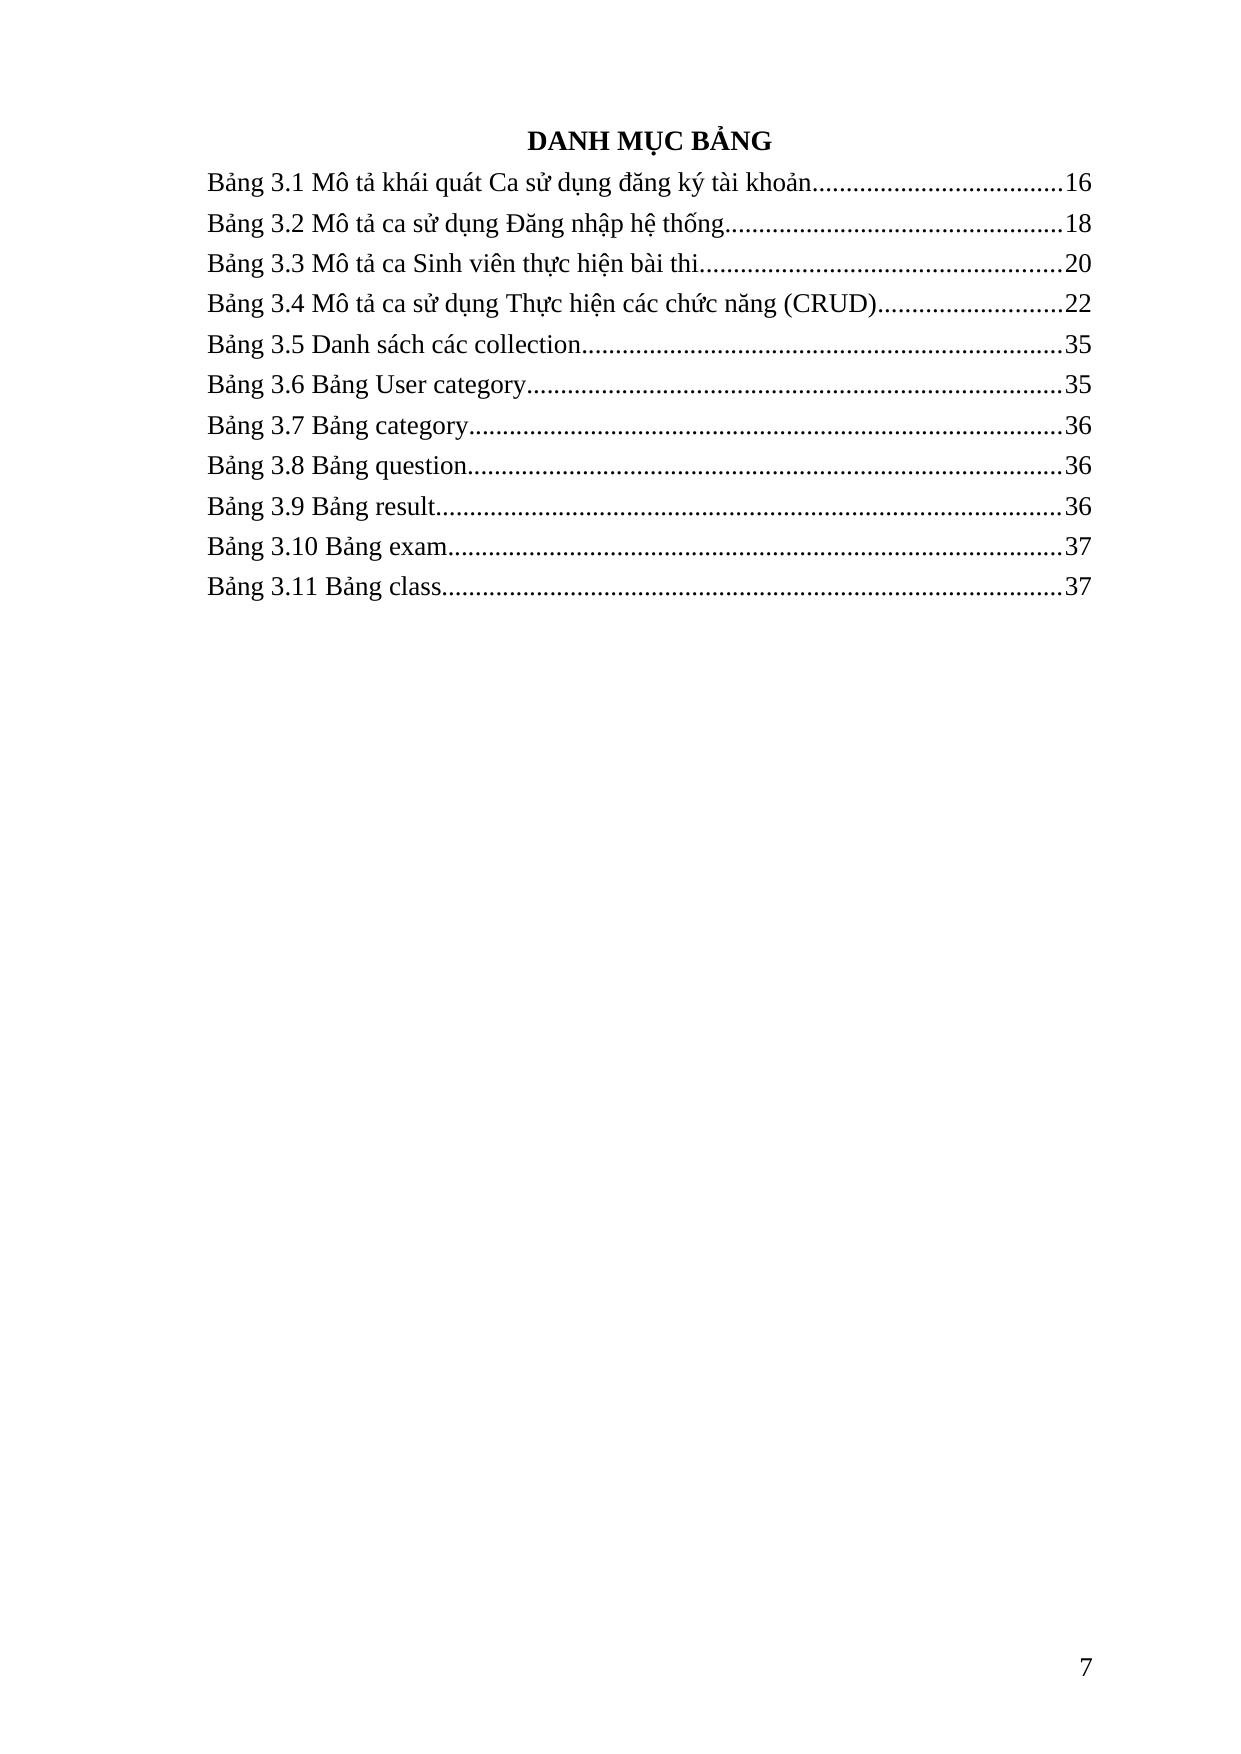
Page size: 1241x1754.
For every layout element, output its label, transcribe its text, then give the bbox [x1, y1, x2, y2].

text Bảng 3.11 Bảng class 37 [207, 570, 1092, 602]
text Bảng 3.8 Bảng question 36 [207, 449, 1092, 480]
text Bảng 3.7 Bảng category 36 [207, 409, 1092, 440]
text Bảng 3.10 Bảng exam 37 [207, 530, 1092, 561]
text Bảng 3.3 Mô tả ca Sinh viên thực hiện bài thi 20 [207, 247, 1092, 278]
text Bảng 3.6 Bảng User category 35 [207, 368, 1092, 399]
text Bảng 3.9 Bảng result 36 [207, 489, 1092, 521]
text Bảng 3.2 Mô tả ca sử dụng Đăng nhập hệ thống 18 [207, 207, 1092, 238]
text DANH MỤC BẢNG [207, 124, 1092, 157]
text Bảng 3.4 Mô tả ca sử dụng Thực hiện các chức năng (CRUD) 22 [207, 287, 1092, 319]
text Bảng 3.5 Danh sách các collection 35 [207, 328, 1092, 359]
text Bảng 3.1 Mô tả khái quát Ca sử dụng đăng ký tài khoản 16 [207, 166, 1092, 197]
